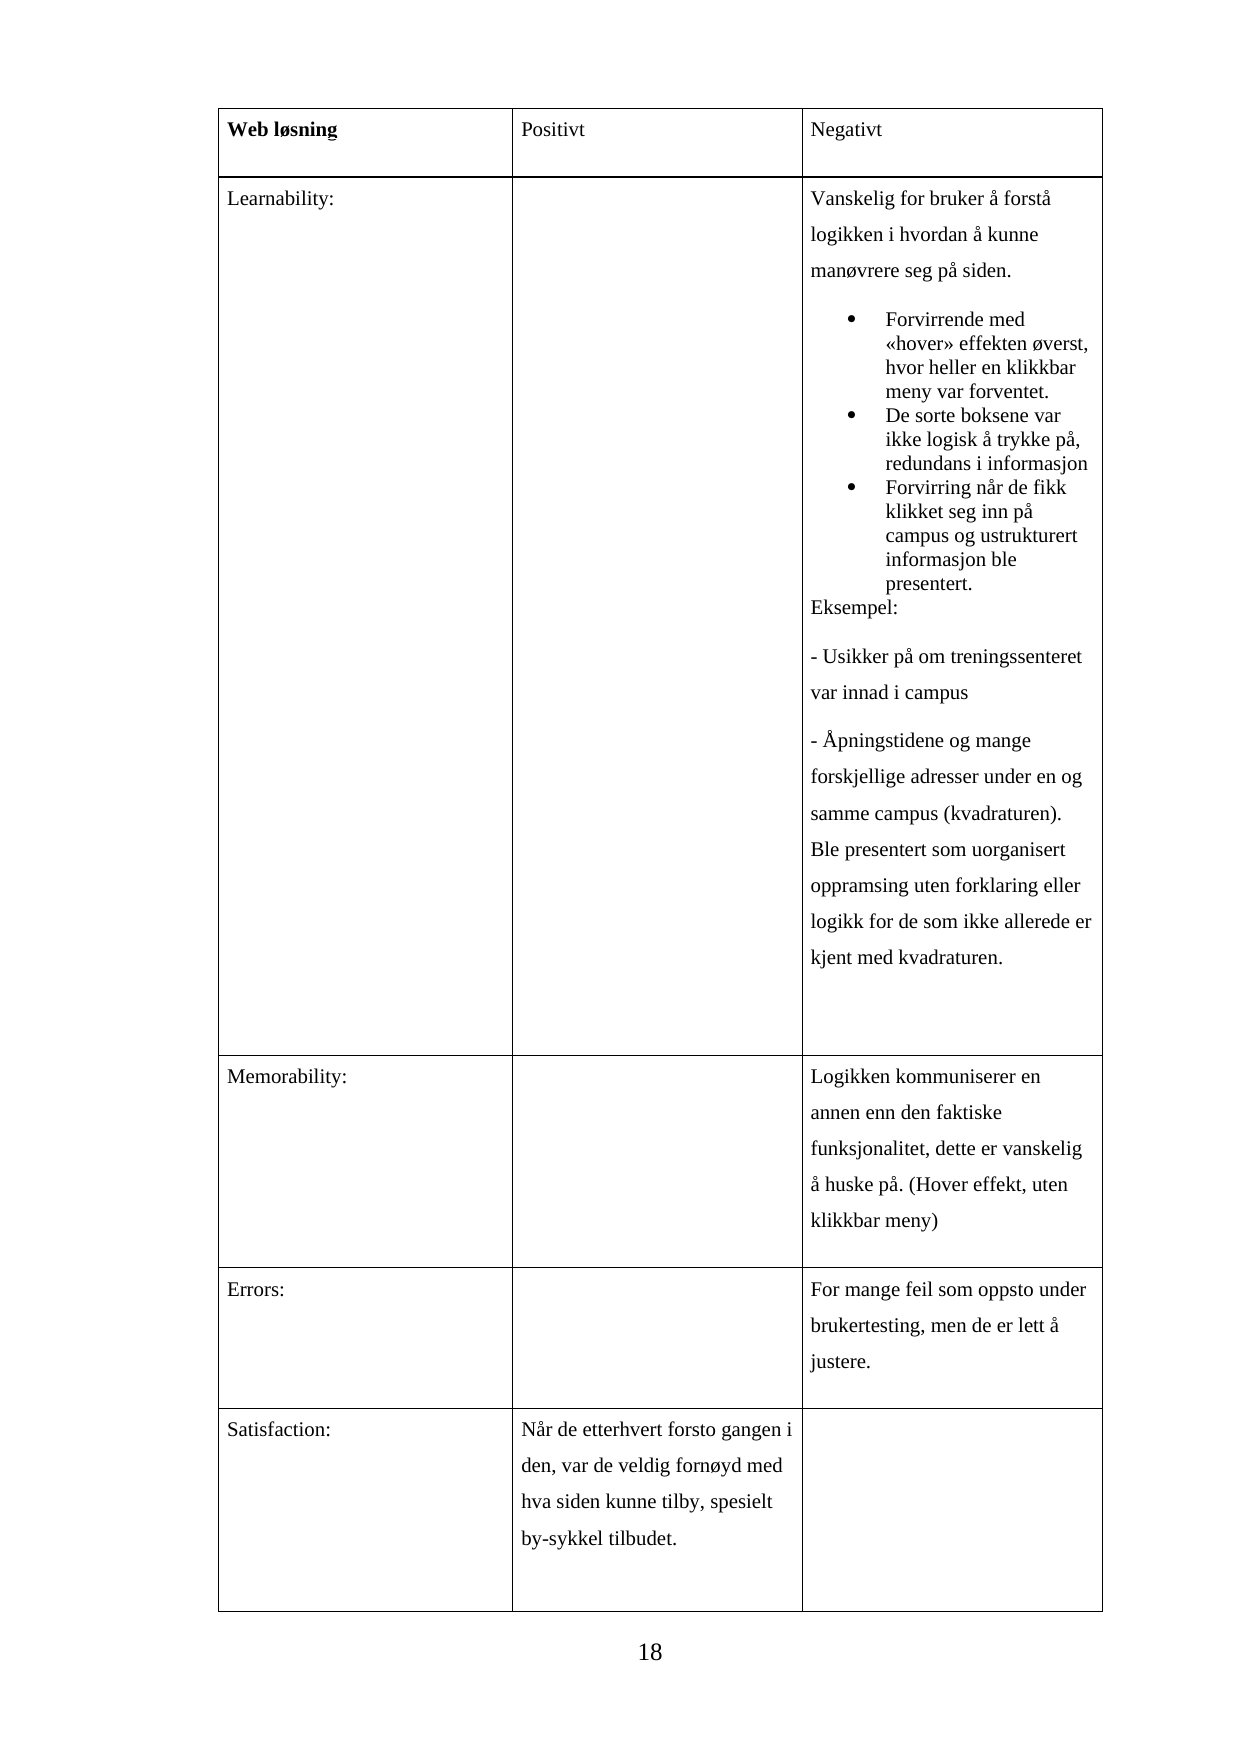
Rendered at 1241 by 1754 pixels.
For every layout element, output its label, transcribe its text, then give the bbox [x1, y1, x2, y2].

table_cell [513, 1111, 802, 1323]
table_header Web løsning [219, 165, 512, 232]
table_cell [513, 1324, 802, 1463]
table_cell Learnability: [219, 233, 512, 1110]
table_header Negativt [803, 165, 1102, 232]
table_cell [513, 233, 802, 1110]
table_cell For mange feil som oppsto under brukertesting, men de er lett å justere. [803, 1324, 1102, 1463]
table_cell Errors: [219, 1324, 512, 1463]
table_header Positivt [513, 165, 802, 232]
table_cell Vanskelig for bruker å forstå logikken i hvordan å kunne manøvrere seg på siden. Forvirrende med «hover» effekten øverst, hvor heller en klikkbar meny var forventet. De sorte boksene var ikke logisk å trykke på, redundans i informasjon Forvirring når de fikk klikket seg inn på campus og ustrukturert informasjon ble presentert. Eksempel: - Usikker på om treningssenteret var innad i campus - Åpningstidene og mange forskjellige adresser under en og samme campus (kvadraturen). Ble presentert som uorganisert oppramsing uten forklaring eller logikk for de som ikke allerede er kjent med kvadraturen. [803, 233, 1102, 1110]
table_cell Memorability: [219, 1111, 512, 1323]
table_cell Logikken kommuniserer en annen enn den faktiske funksjonalitet, dette er vanskelig å huske på. (Hover effekt, uten klikkbar meny) [803, 1111, 1102, 1323]
